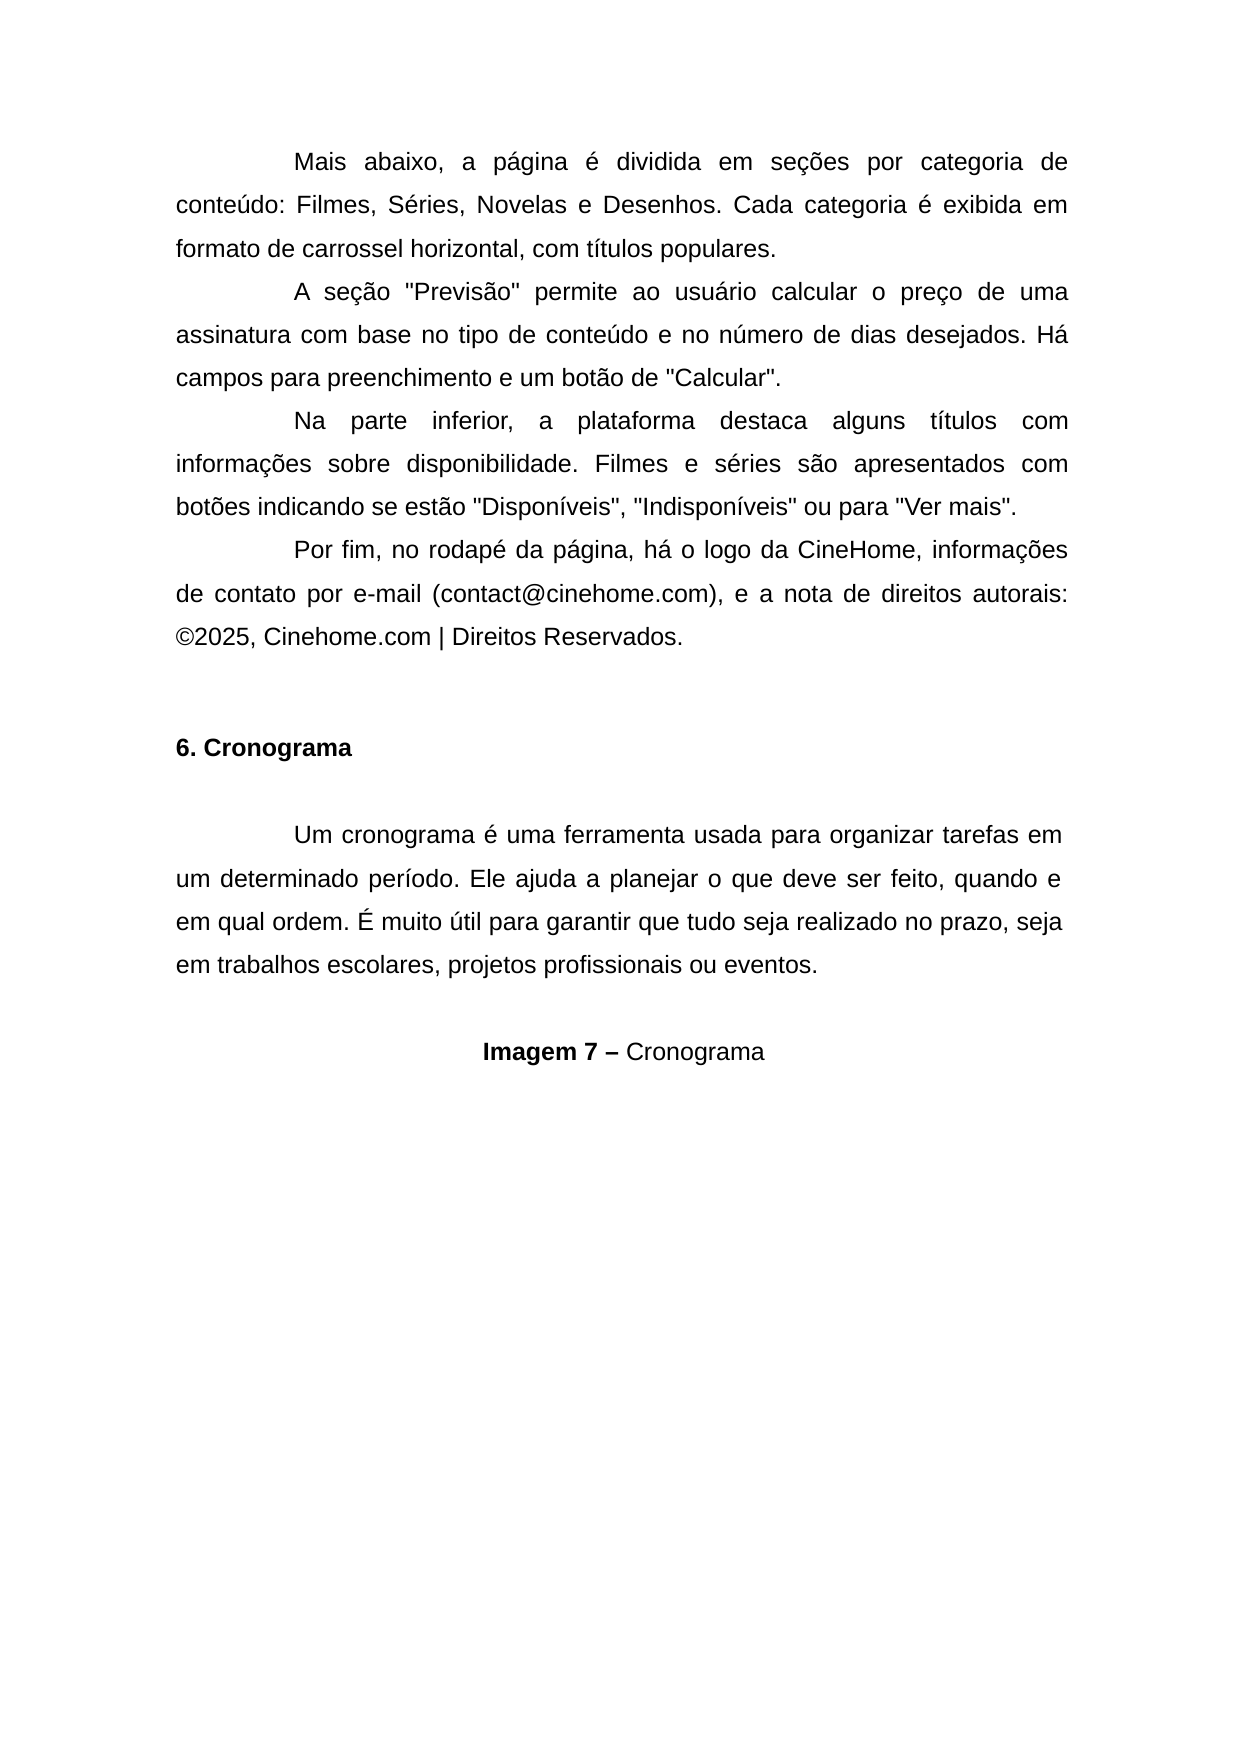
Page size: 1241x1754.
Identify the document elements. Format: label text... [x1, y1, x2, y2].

text Imagem 7 – Cronograma [177, 1037, 1070, 1066]
text Um cronograma é uma ferramenta usada para organizar tarefas em um determinado período. Ele ajuda a planejar o que deve ser feito, quando e em qual ordem. É muito útil para garantir que tudo seja realizado no prazo, seja em trabalhos escolares, projetos profissionais ou eventos. [176, 820, 1064, 978]
subtitle 6. Cronograma [176, 733, 974, 762]
text Por fim, no rodapé da página, há o logo da CineHome, informações de contato por e-mail (contact@cinehome.com), e a nota de direitos autorais: ©2025, Cinehome.com | Direitos Reservados. [176, 536, 1070, 651]
text Na parte inferior, a plataforma destaca alguns títulos com informações sobre disponibilidade. Filmes e séries são apresentados com botões indicando se estão "Disponíveis", "Indisponíveis" ou para "Ver mais". [176, 406, 1070, 521]
text Mais abaixo, a página é dividida em seções por categoria de conteúdo: Filmes, Séries, Novelas e Desenhos. Cada categoria é exibida em formato de carrossel horizontal, com títulos populares. [176, 147, 1070, 262]
text A seção "Previsão" permite ao usuário calcular o preço de uma assinatura com base no tipo de conteúdo e no número de dias desejados. Há campos para preenchimento e um botão de "Calcular". [176, 277, 1070, 392]
